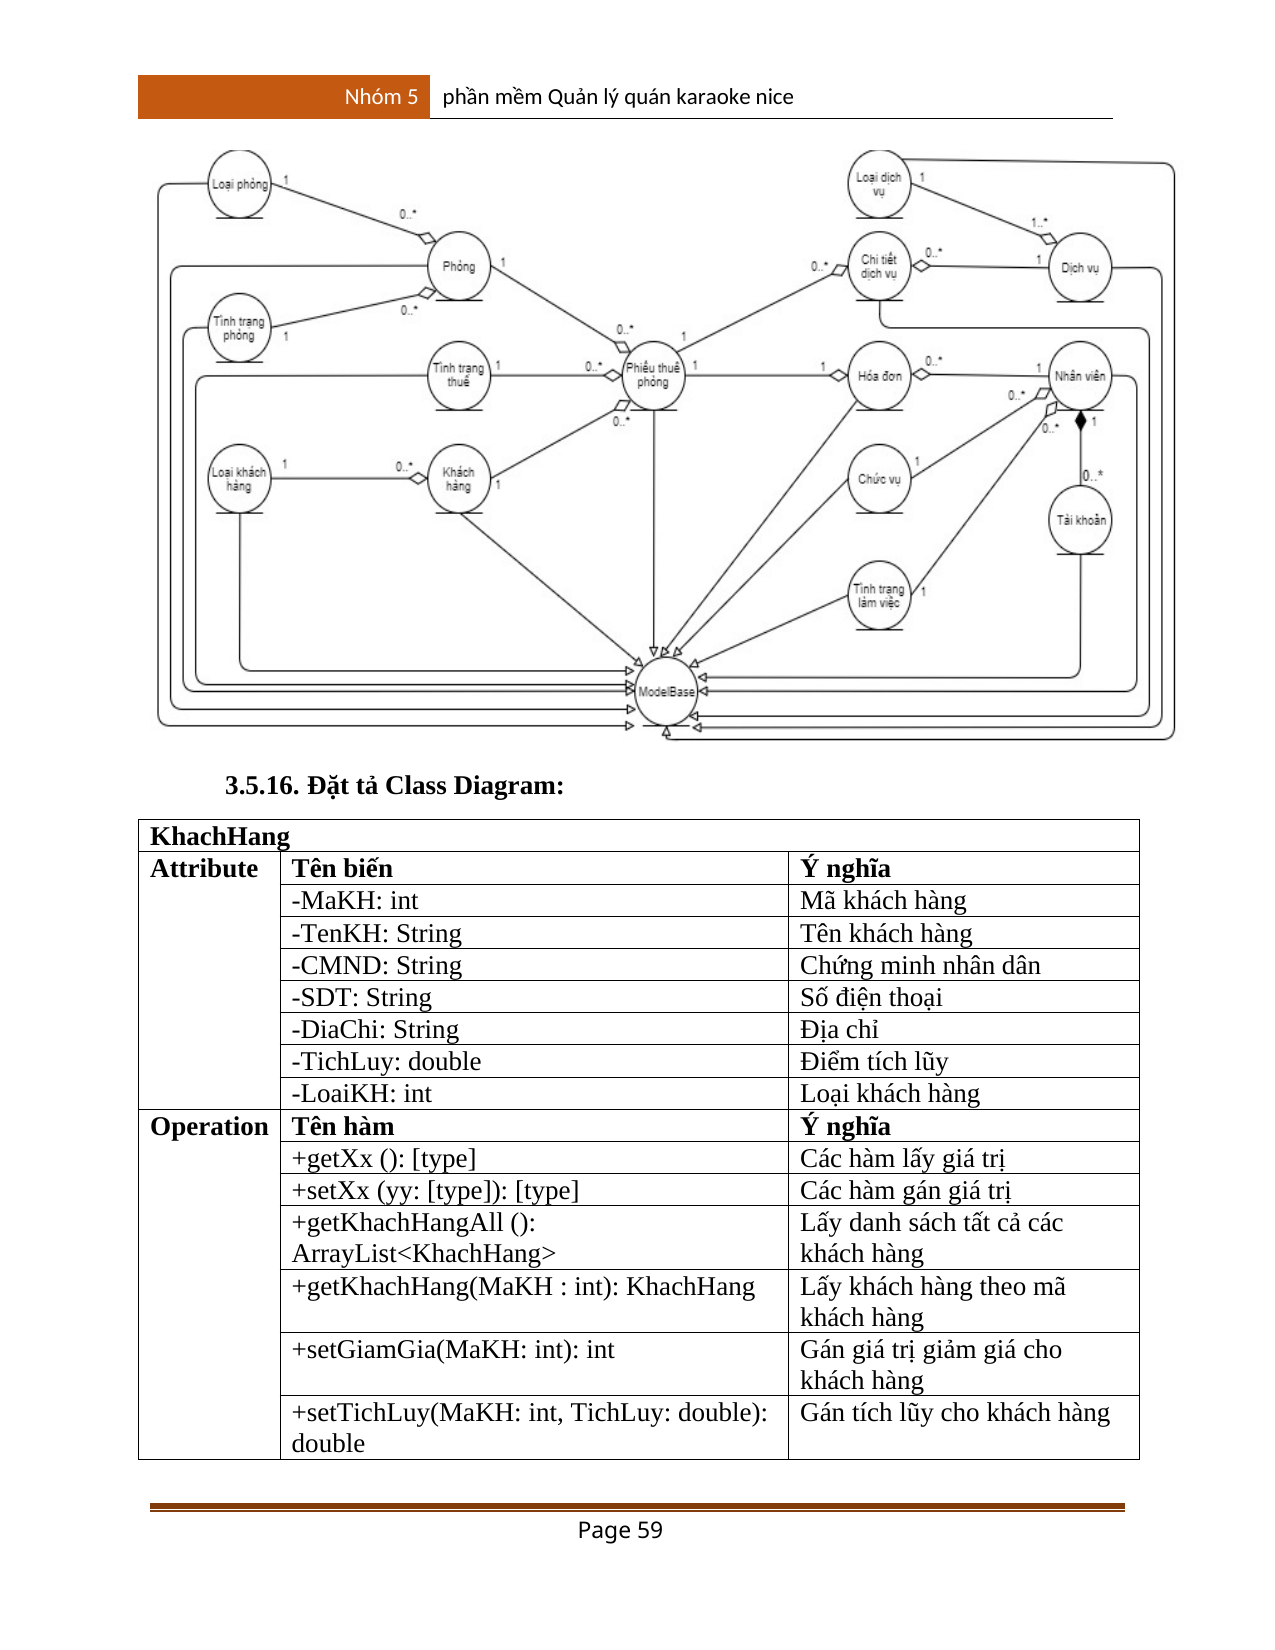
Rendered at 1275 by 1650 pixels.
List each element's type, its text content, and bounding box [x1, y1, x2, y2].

table_cell -SDT: String [281, 981, 788, 1012]
table_cell -TenKH: String [281, 917, 788, 948]
table_cell Tên khách hàng [789, 917, 1139, 948]
table_cell Số điện thoại [789, 981, 1139, 1012]
table_cell +setXx (yy: [type]): [type] [281, 1174, 788, 1205]
table_cell Các hàm gán giá trị [789, 1174, 1139, 1205]
table_cell Tên hàm [281, 1110, 788, 1141]
table_cell Lấy danh sách tất cả các khách hàng [789, 1206, 1139, 1269]
table_cell -MaKH: int [281, 885, 788, 916]
picture [150, 150, 1184, 750]
table_cell Ý nghĩa [789, 852, 1139, 883]
table_cell Attribute [139, 852, 280, 1109]
table_header KhachHang [139, 820, 1139, 851]
table_cell Tên biến [281, 852, 788, 883]
table_cell -TichLuy: double [281, 1045, 788, 1077]
table_cell Ý nghĩa [789, 1110, 1139, 1141]
table_cell Chứng minh nhân dân [789, 949, 1139, 980]
table_cell Gán tích lũy cho khách hàng [789, 1396, 1139, 1459]
table_cell Các hàm lấy giá trị [789, 1142, 1139, 1173]
list Đặt tả Class Diagram: [225, 769, 1125, 800]
table_cell Lấy khách hàng theo mã khách hàng [789, 1270, 1139, 1332]
table_cell +setTichLuy(MaKH: int, TichLuy: double): double [281, 1396, 788, 1459]
table_cell Điểm tích lũy [789, 1045, 1139, 1077]
table_cell Địa chỉ [789, 1013, 1139, 1044]
table_cell Mã khách hàng [789, 885, 1139, 916]
table_cell +getKhachHang(MaKH : int): KhachHang [281, 1270, 788, 1332]
table_cell Operation [139, 1110, 280, 1459]
table_cell Loại khách hàng [789, 1078, 1139, 1109]
table_cell Gán giá trị giảm giá cho khách hàng [789, 1333, 1139, 1395]
table_cell -DiaChi: String [281, 1013, 788, 1044]
table_cell +setGiamGia(MaKH: int): int [281, 1333, 788, 1395]
table_cell +getKhachHangAll (): ArrayList<KhachHang> [281, 1206, 788, 1269]
table_cell -CMND: String [281, 949, 788, 980]
table_cell -LoaiKH: int [281, 1078, 788, 1109]
table_cell +getXx (): [type] [281, 1142, 788, 1173]
